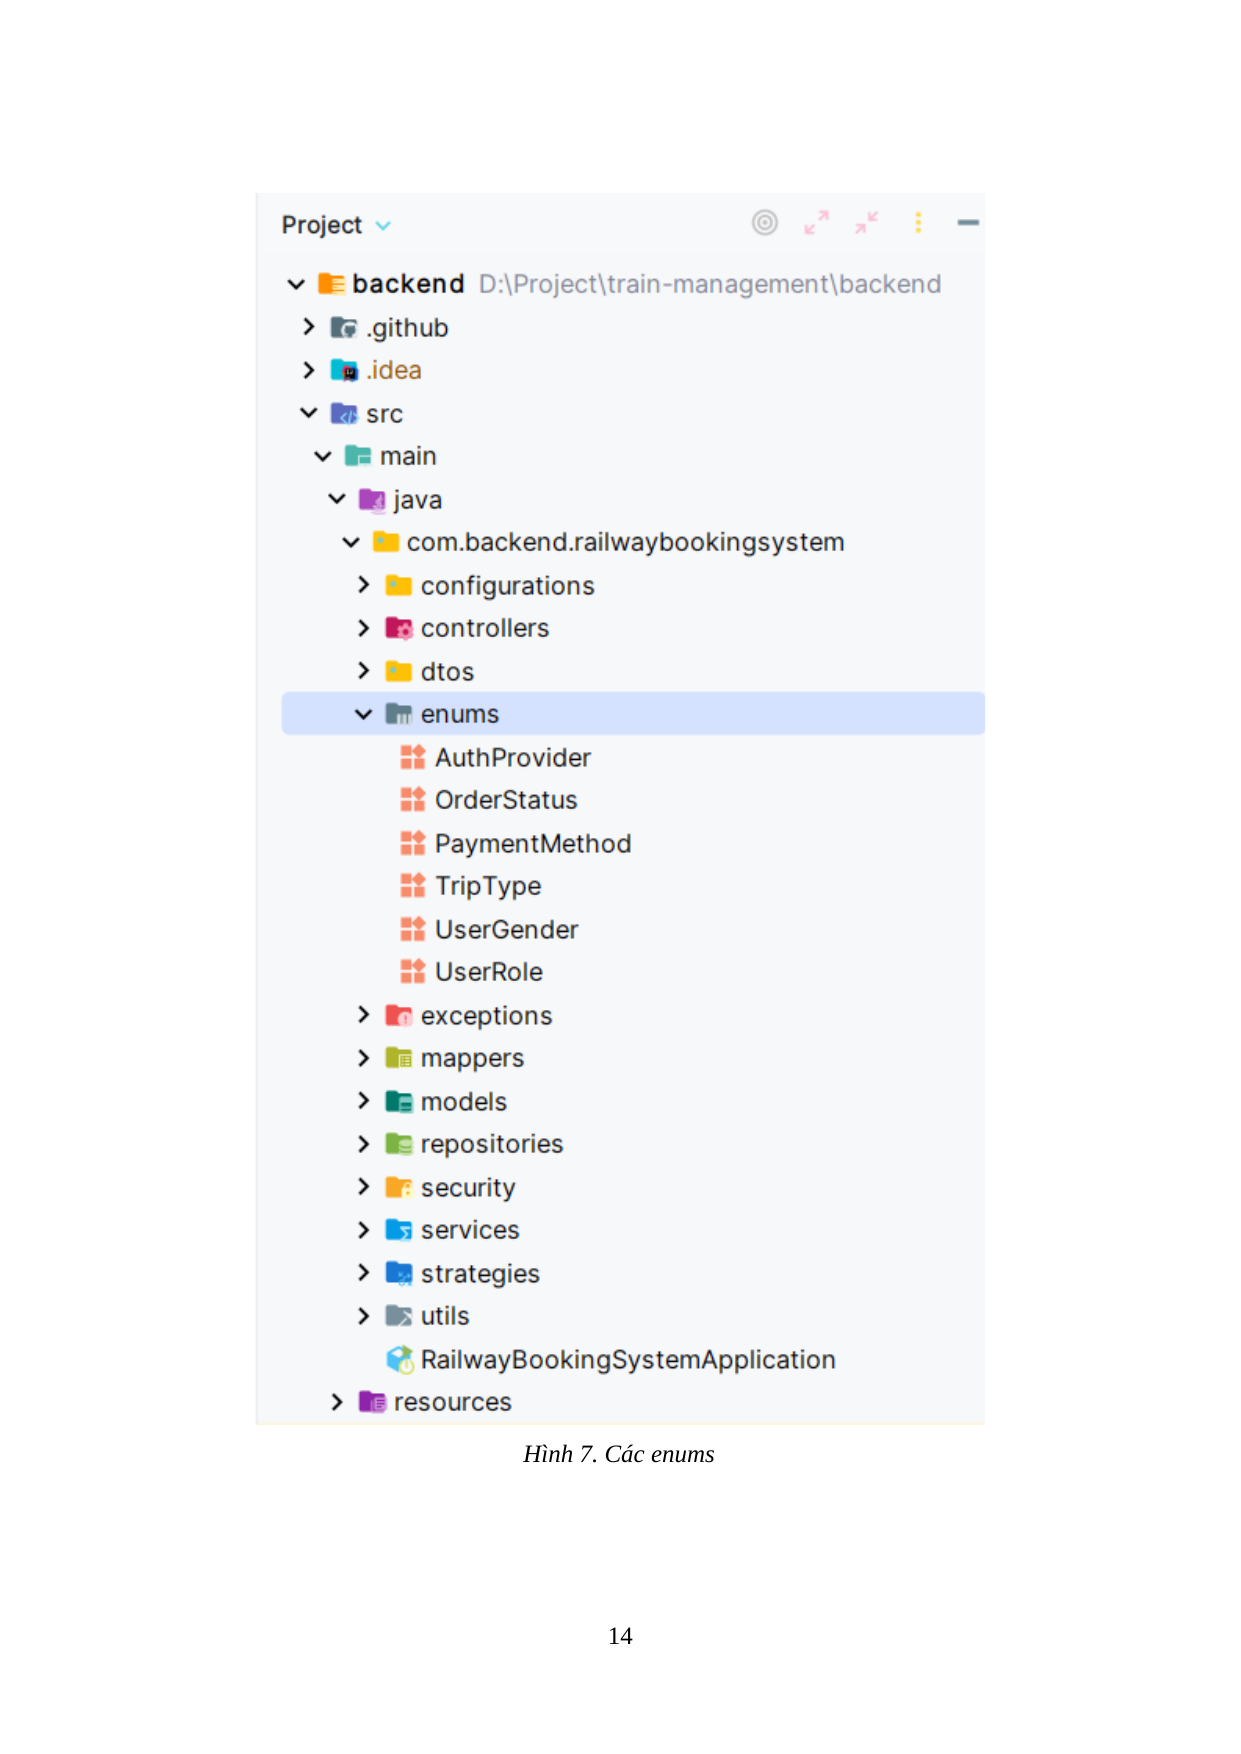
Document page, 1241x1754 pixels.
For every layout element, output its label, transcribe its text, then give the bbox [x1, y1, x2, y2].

text Hình 7. Các enums [150, 1439, 1090, 1468]
picture [255, 193, 986, 1425]
